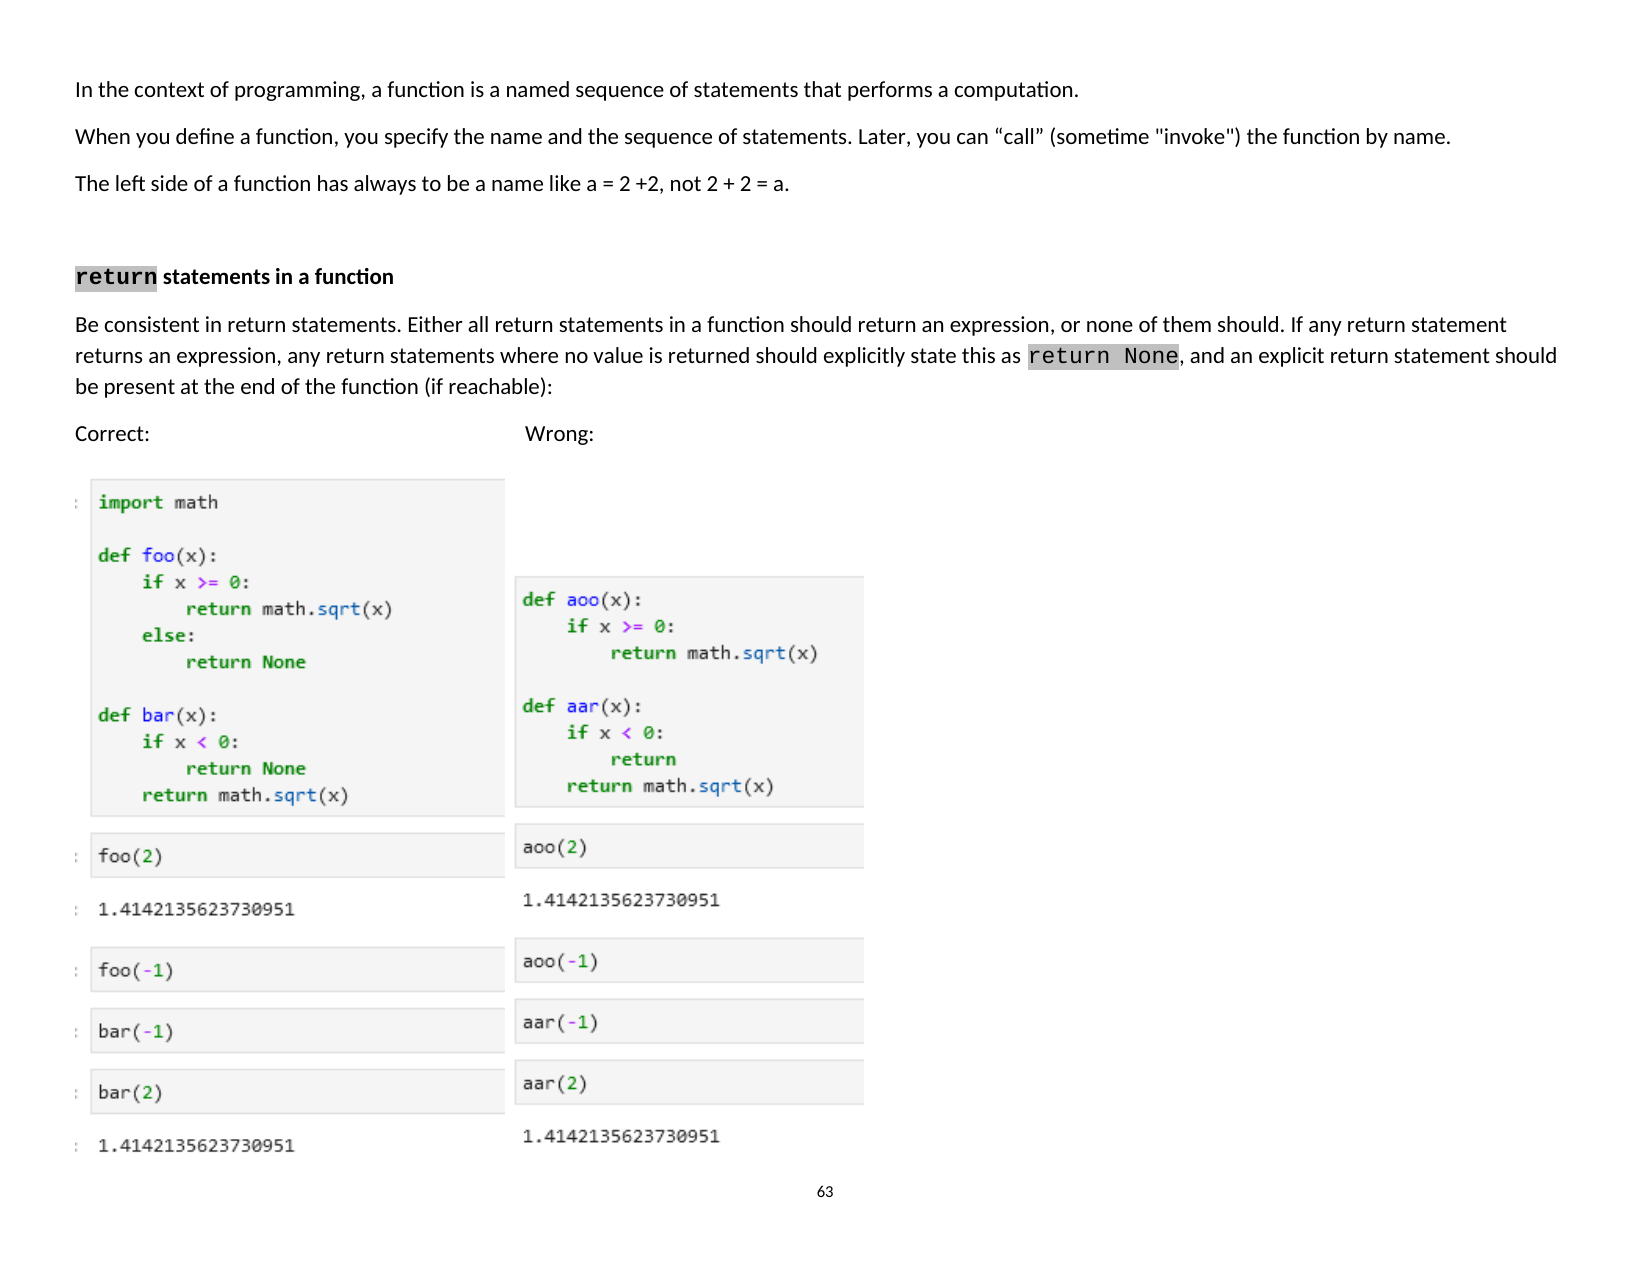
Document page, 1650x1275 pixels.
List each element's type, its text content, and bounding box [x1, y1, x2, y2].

text Correct: Wrong: [75, 419, 1575, 447]
picture [75, 466, 865, 1174]
text The left side of a function has always to be a name like a = 2 +2, not 2 + 2 = a. [75, 169, 1575, 197]
text Be consistent in return statements. Either all return statements in a function should return an expression, or none of them should. If any return statement returns an expression, any return statements where no value is returned should explicitly state this as return None, and an explicit return statement should be present at the end of the function (if reachable): [75, 311, 1575, 400]
text return statements in a function [75, 262, 1575, 292]
text When you define a function, you specify the name and the sequence of statements. Later, you can “call” (sometime "invoke") the function by name. [75, 122, 1575, 150]
text In the context of programming, a function is a named sequence of statements that performs a computation. [75, 75, 1575, 103]
